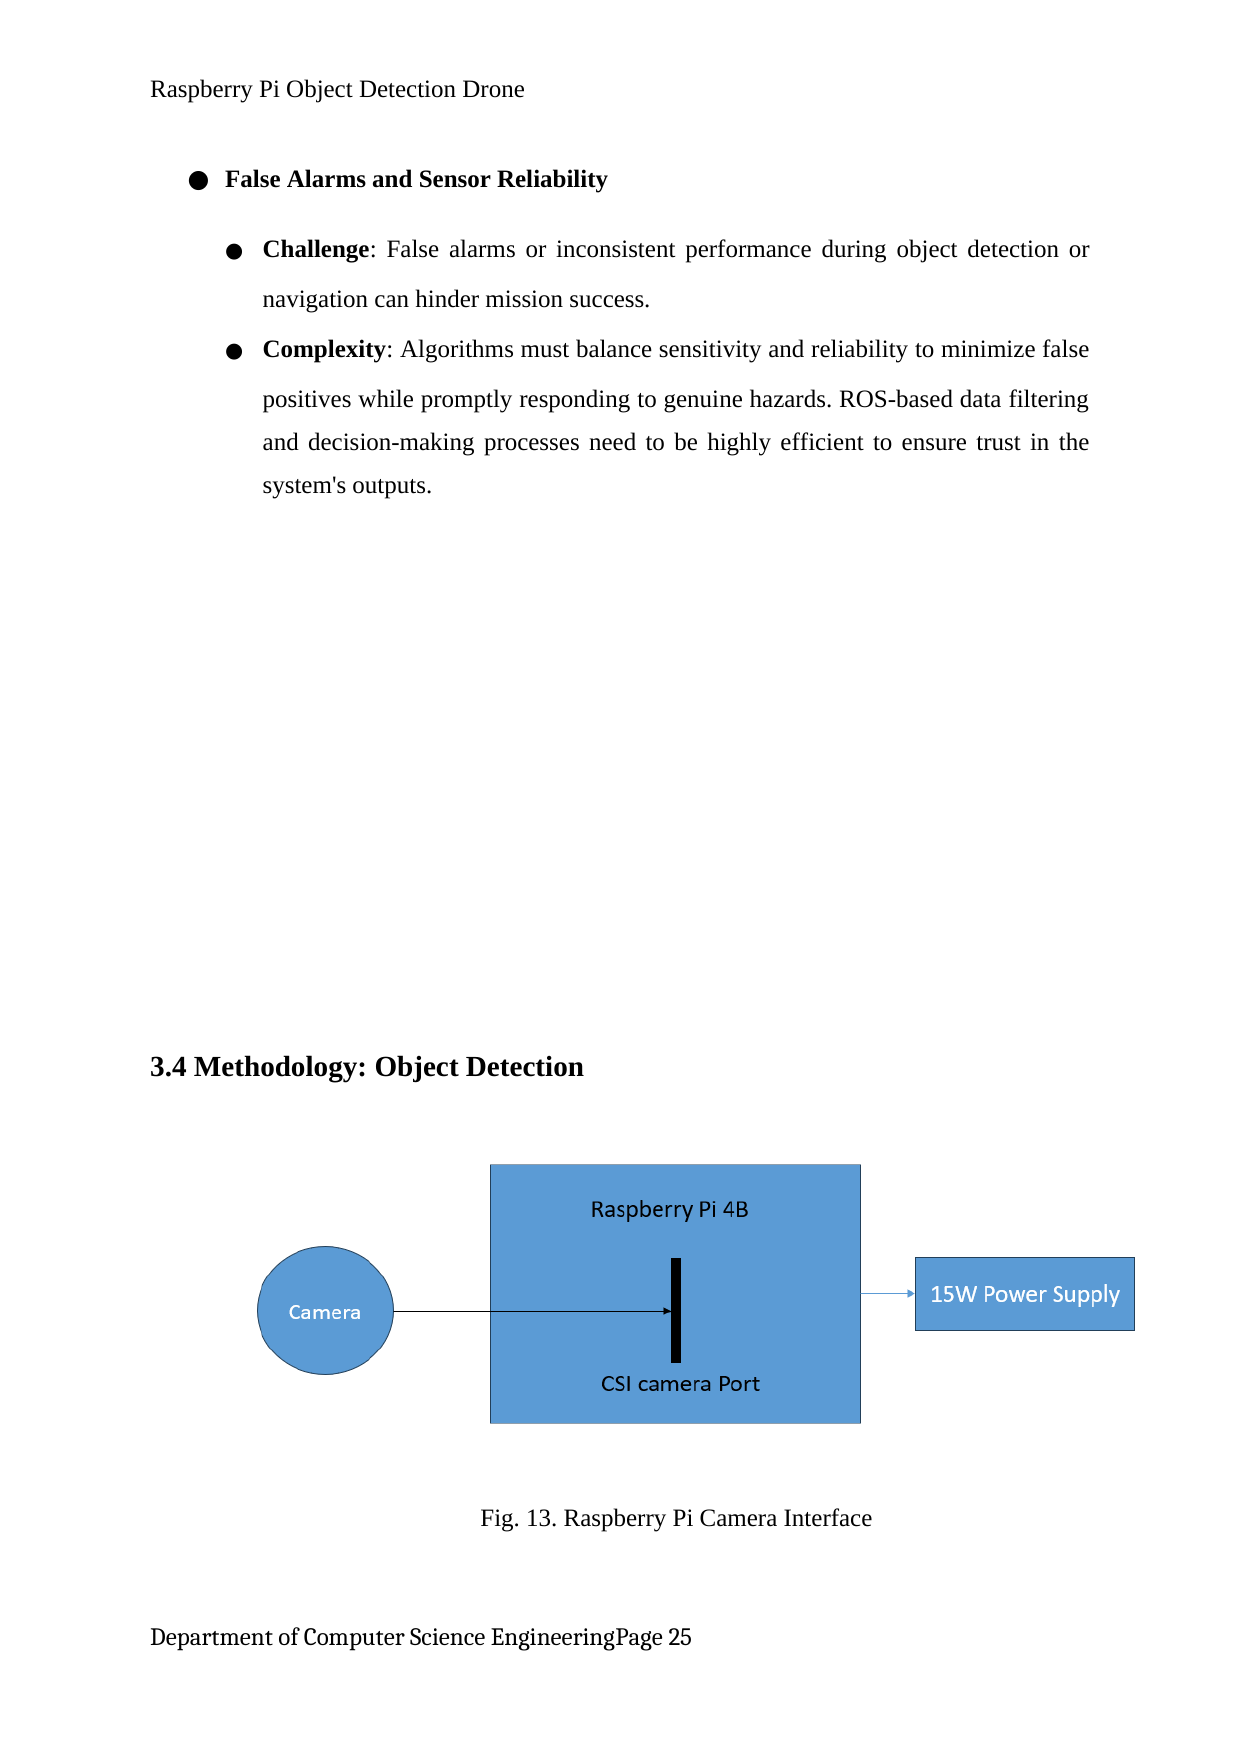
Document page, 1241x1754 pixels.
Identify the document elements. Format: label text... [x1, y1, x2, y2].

picture [225, 1128, 1166, 1460]
text Fig. 13. Raspberry Pi Camera Interface [262, 1503, 1090, 1532]
subtitle False Alarms and Sensor Reliability [187, 150, 1090, 201]
list Challenge: False alarms or inconsistent performance during object detection or navigation can hinder mission success. [225, 227, 1090, 313]
list Complexity: Algorithms must balance sensitivity and reliability to minimize false positives while promptly responding to genuine hazards. ROS-based data filtering and decision-making processes need to be highly efficient to ensure trust in the system's outputs. [225, 327, 1090, 499]
text 3.4 Methodology: Object Detection [150, 1049, 1090, 1082]
